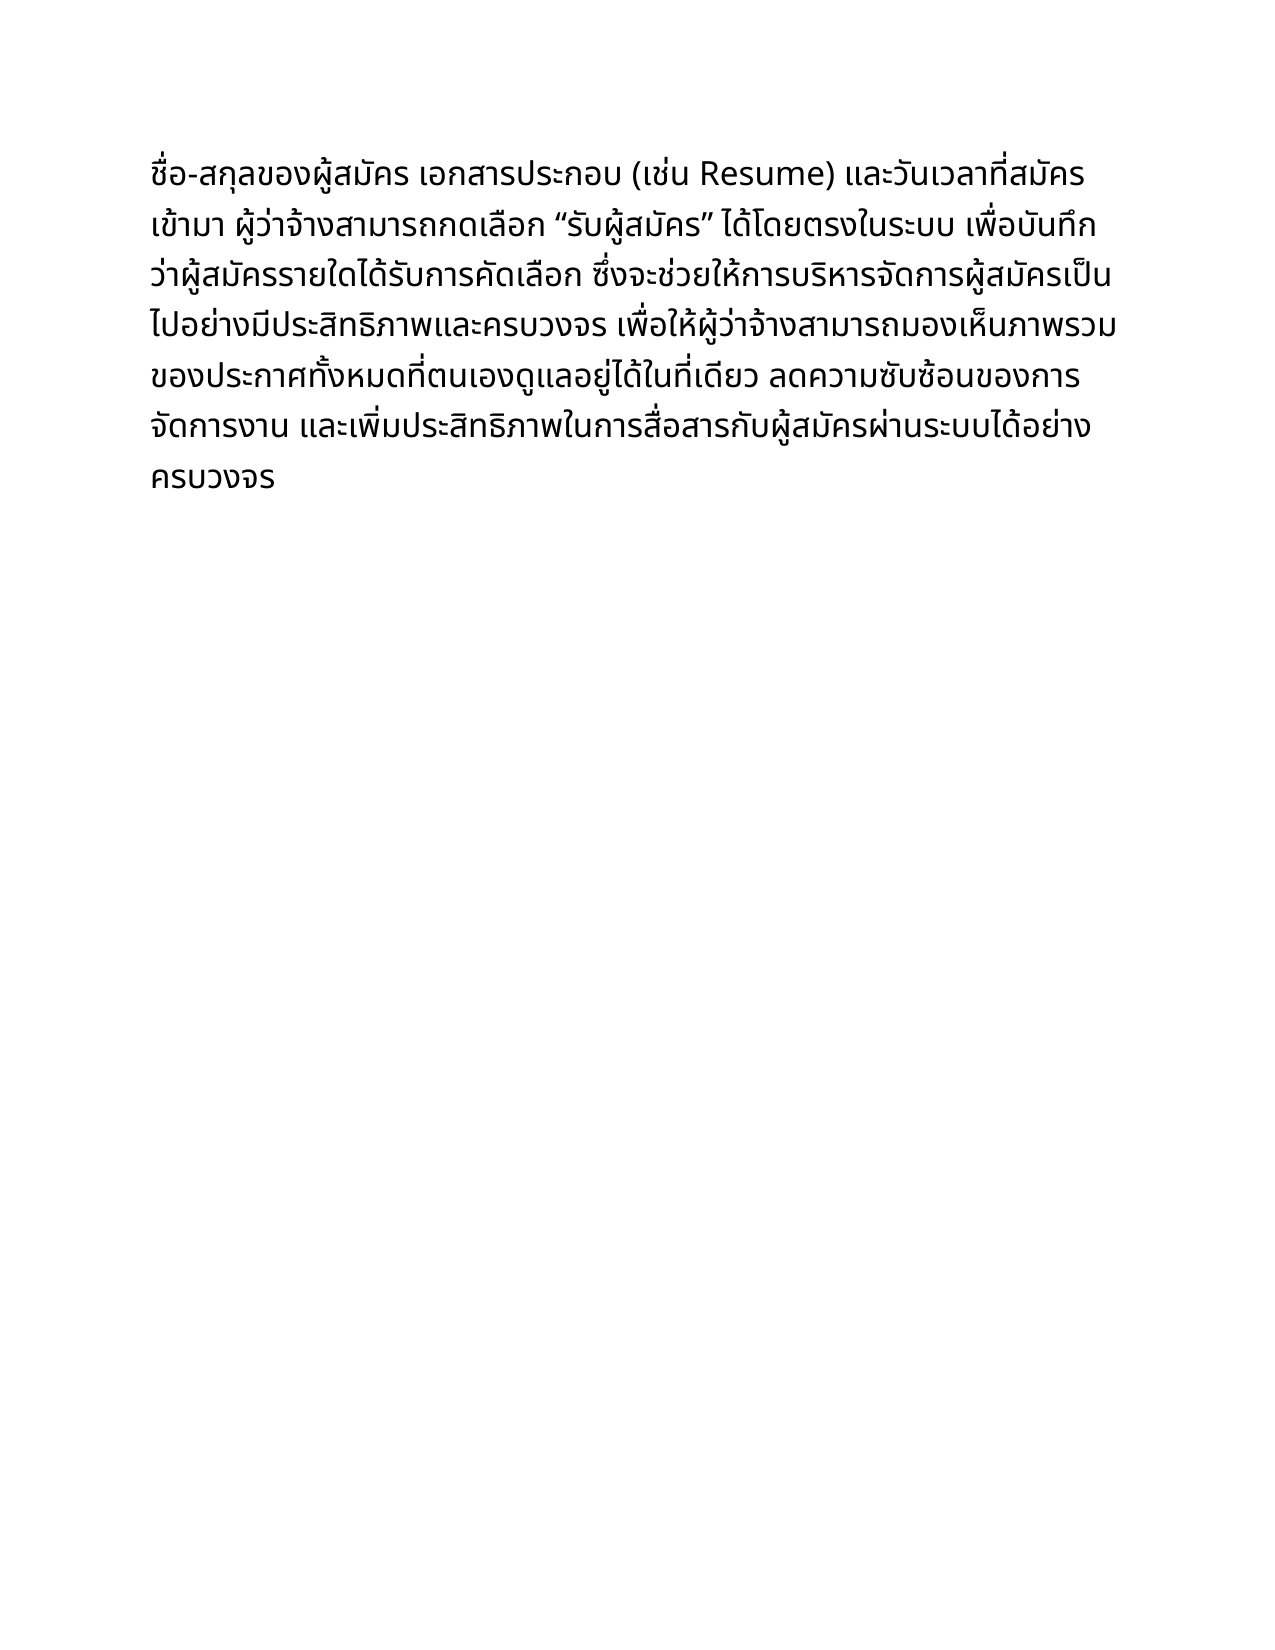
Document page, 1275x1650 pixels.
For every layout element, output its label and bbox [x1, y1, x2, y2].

text [150, 150, 1125, 503]
